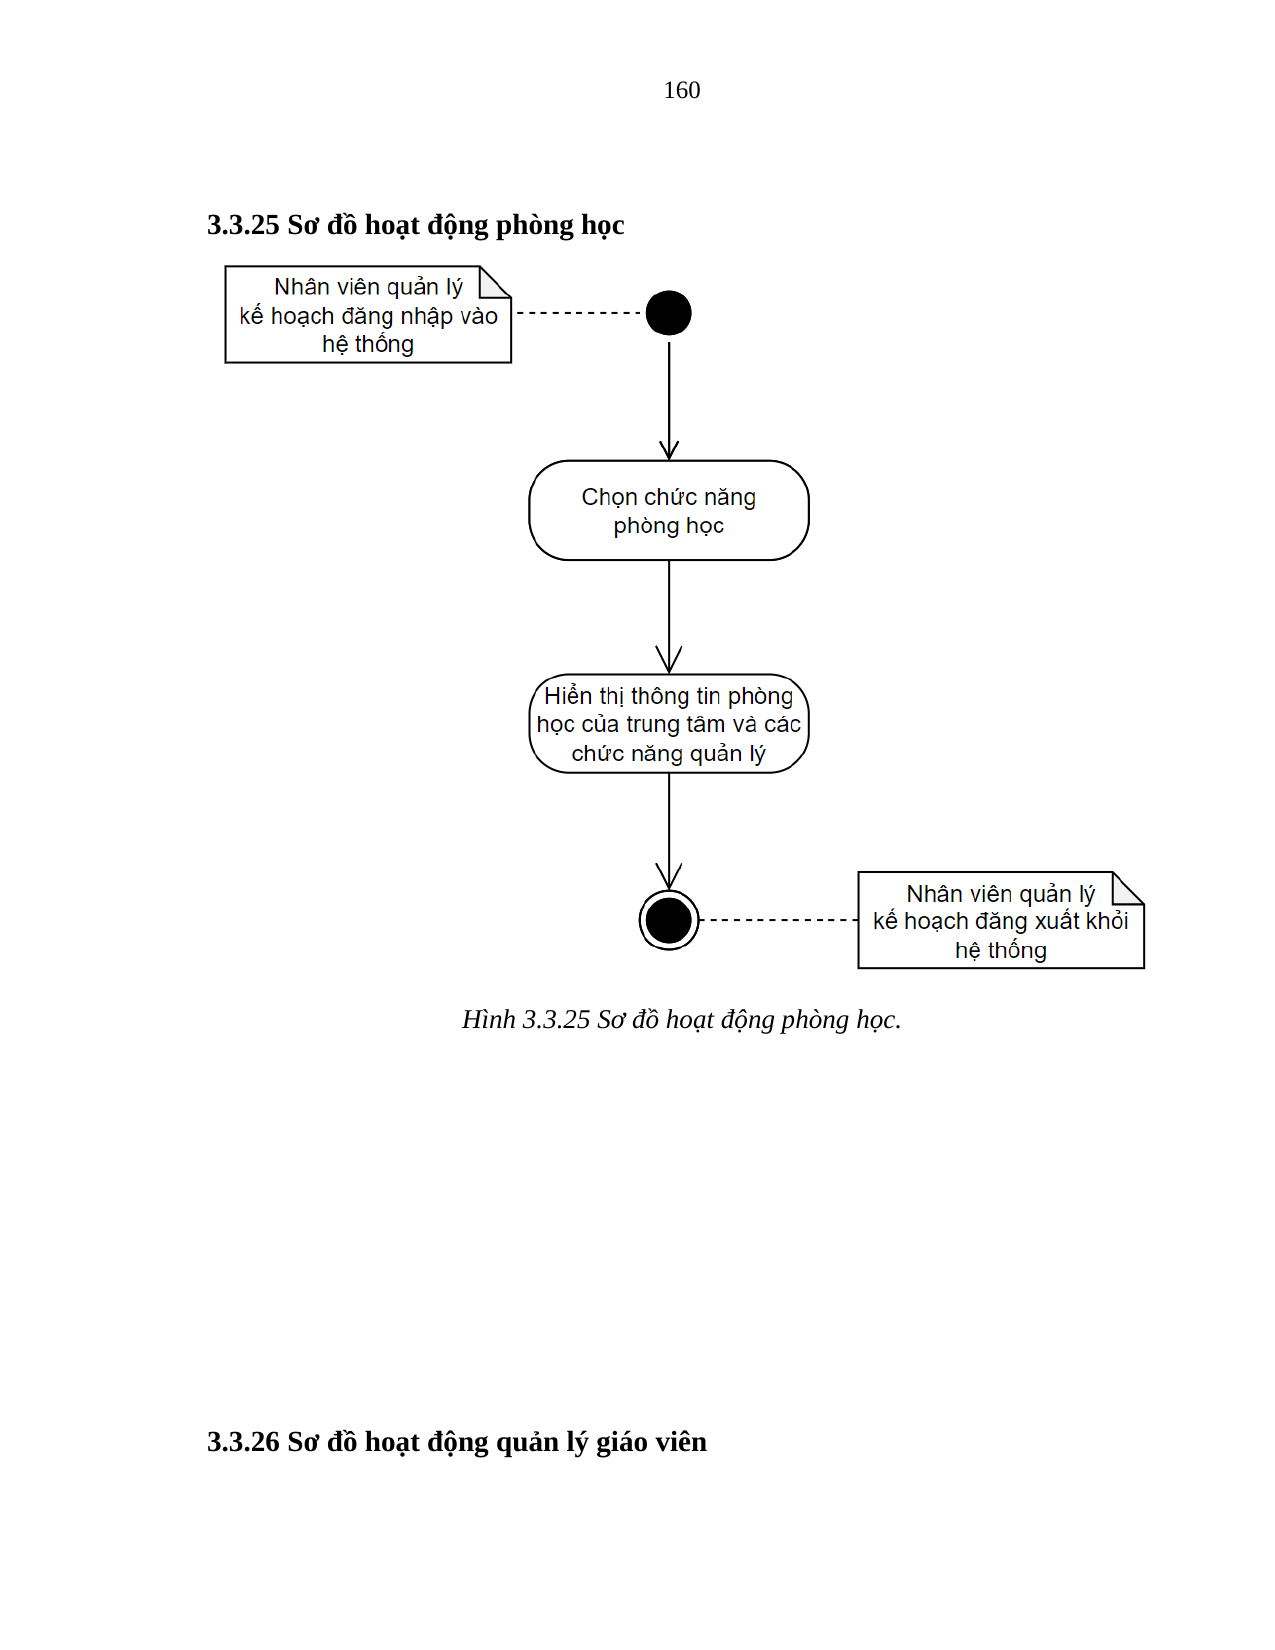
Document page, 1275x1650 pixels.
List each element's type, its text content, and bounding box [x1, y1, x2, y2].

text Hình 3.3.25 Sơ đồ hoạt động phòng học. [207, 1004, 1157, 1035]
text 3.3.25 Sơ đồ hoạt động phòng học [207, 207, 1157, 240]
text 3.3.26 Sơ đồ hoạt động quản lý giáo viên [207, 1424, 1157, 1457]
picture [206, 257, 1157, 985]
